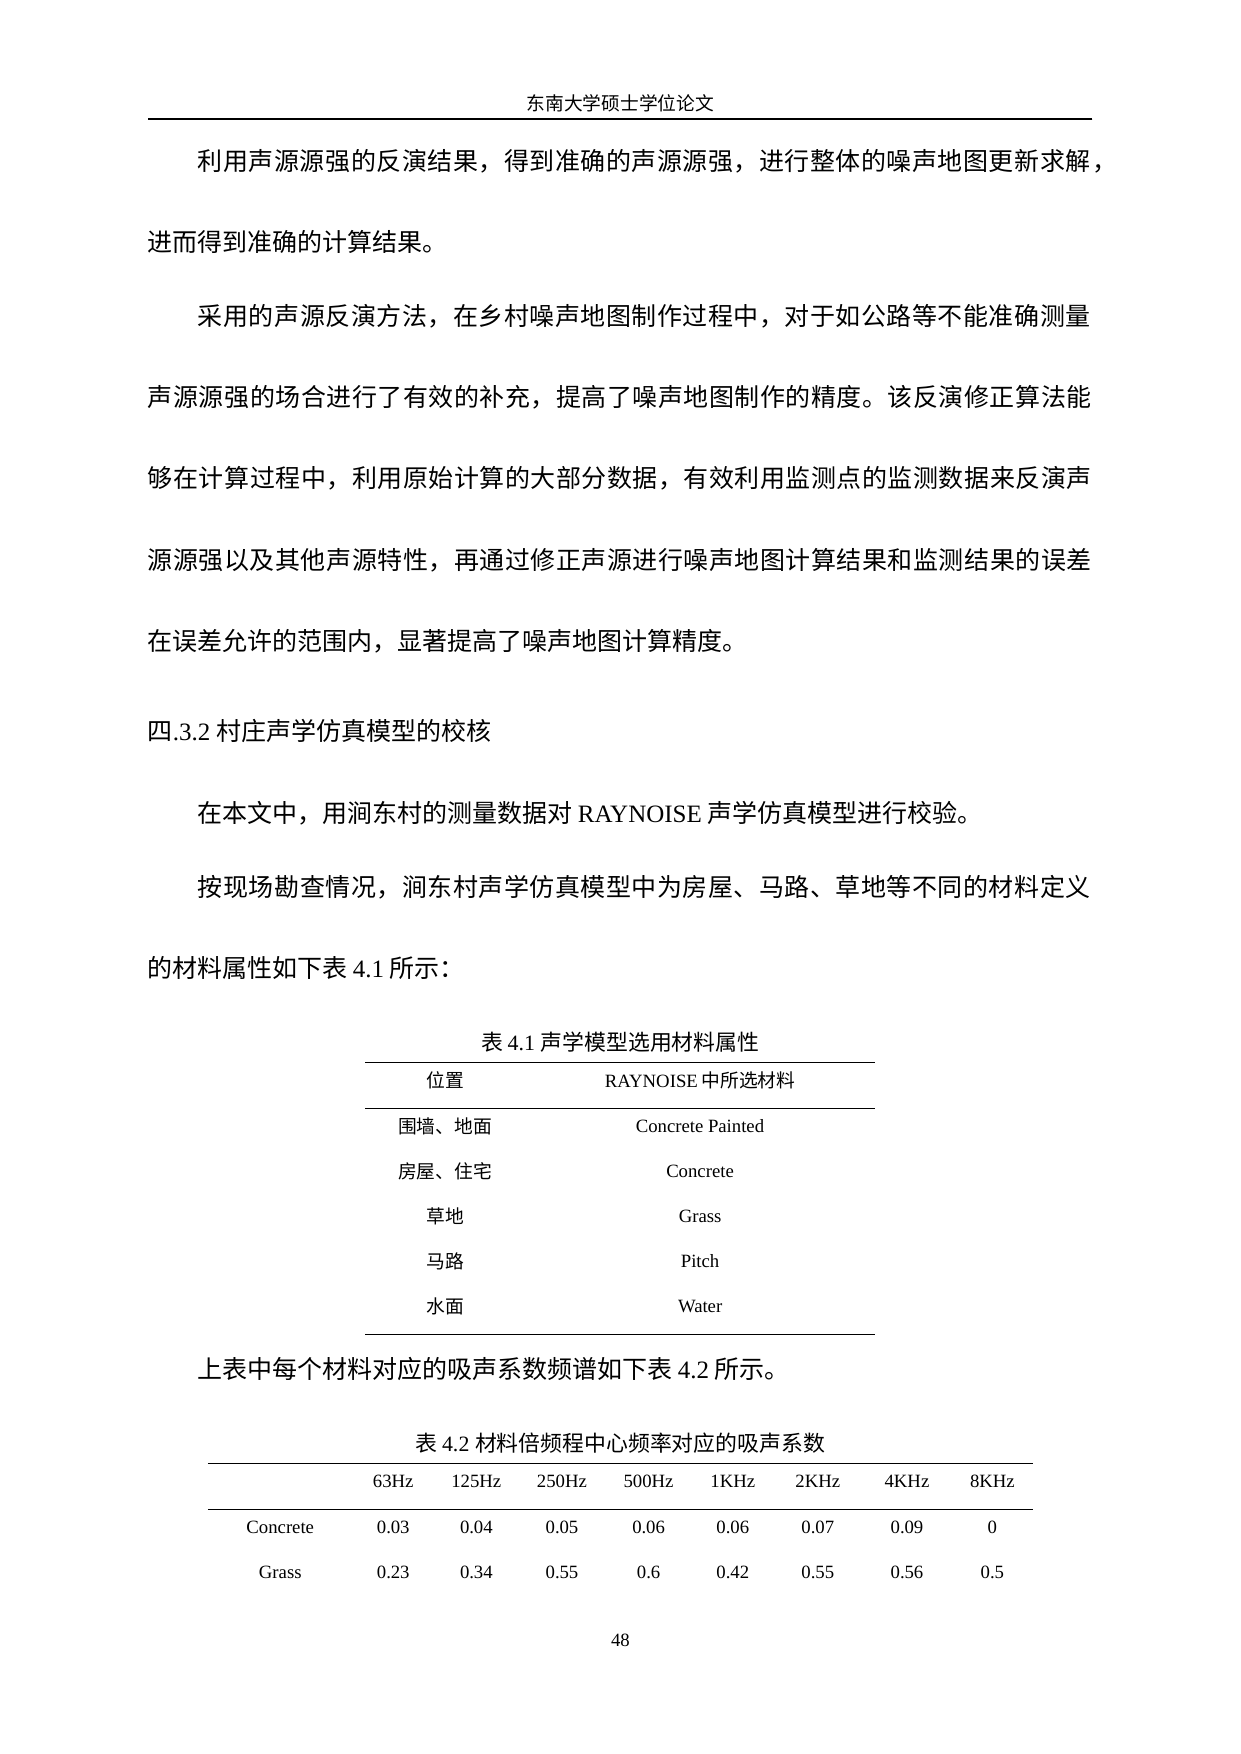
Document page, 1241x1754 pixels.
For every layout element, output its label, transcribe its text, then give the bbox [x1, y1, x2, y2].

table_header 位置 [365, 1063, 524, 1108]
table_cell 0.07 [773, 1510, 862, 1555]
text 表4.2 材料倍频程中心频率对应的吸声系数 [148, 1425, 1092, 1458]
table_cell 0.06 [692, 1510, 773, 1555]
table_cell Grass [525, 1199, 875, 1244]
table_cell 0 [952, 1510, 1032, 1555]
table_cell 0.56 [862, 1555, 952, 1600]
table_cell 草地 [365, 1199, 524, 1244]
text 在本文中，用涧东村的测量数据对RAYNOISE声学仿真模型进行校验。 [148, 779, 1092, 844]
table_header 250Hz [519, 1464, 605, 1509]
table_cell 0.55 [519, 1555, 605, 1600]
table_cell Pitch [525, 1244, 875, 1289]
text 采用的声源反演方法，在乡村噪声地图制作过程中，对于如公路等不能准确测量声源源强的场合进行了有效的补充，提高了噪声地图制作的精度。该反演修正算法能够在计算过程中，利用原始计算的大部分数据，有效利用监测点的监测数据来反演声源源强以及其他声源特性，再通过修正声源进行噪声地图计算结果和监测结果的误差在误差允许的范围内，显著提高了噪声地图计算精度。 [148, 282, 1092, 672]
table_cell 围墙、地面 [365, 1109, 524, 1154]
table_cell 0.6 [605, 1555, 692, 1600]
table_cell 0.05 [519, 1510, 605, 1555]
table_cell 水面 [365, 1289, 524, 1334]
text 按现场勘查情况，涧东村声学仿真模型中为房屋、马路、草地等不同的材料定义的材料属性如下表4.1所示： [148, 853, 1092, 999]
table_cell Concrete [525, 1154, 875, 1199]
table_header [208, 1464, 352, 1509]
table_header 1KHz [692, 1464, 773, 1509]
table_header 8KHz [952, 1464, 1032, 1509]
table_cell 0.23 [353, 1555, 433, 1600]
table_cell 0.34 [434, 1555, 518, 1600]
table_cell 房屋、住宅 [365, 1154, 524, 1199]
table_cell 0.42 [692, 1555, 773, 1600]
table_cell Grass [208, 1555, 352, 1600]
text 利用声源源强的反演结果，得到准确的声源源强，进行整体的噪声地图更新求解，进而得到准确的计算结果。 [148, 127, 1092, 273]
table_cell 0.03 [353, 1510, 433, 1555]
table_cell Water [525, 1289, 875, 1334]
table_cell 马路 [365, 1244, 524, 1289]
table_cell Concrete [208, 1510, 352, 1555]
table_cell 0.06 [605, 1510, 692, 1555]
table_header 63Hz [353, 1464, 433, 1509]
table_header 125Hz [434, 1464, 518, 1509]
table_cell 0.04 [434, 1510, 518, 1555]
table_cell Concrete Painted [525, 1109, 875, 1154]
table_header RAYNOISE中所选材料 [525, 1063, 875, 1108]
text 上表中每个材料对应的吸声系数频谱如下表4.2所示。 [148, 1335, 1092, 1400]
text 村庄声学仿真模型的校核 [148, 697, 1092, 762]
table_cell 0.09 [862, 1510, 952, 1555]
table_cell 0.5 [952, 1555, 1032, 1600]
table_cell 0.55 [773, 1555, 862, 1600]
table_header 4KHz [862, 1464, 952, 1509]
text 表4.1 声学模型选用材料属性 [148, 1024, 1092, 1057]
table_header 500Hz [605, 1464, 692, 1509]
table_header 2KHz [773, 1464, 862, 1509]
